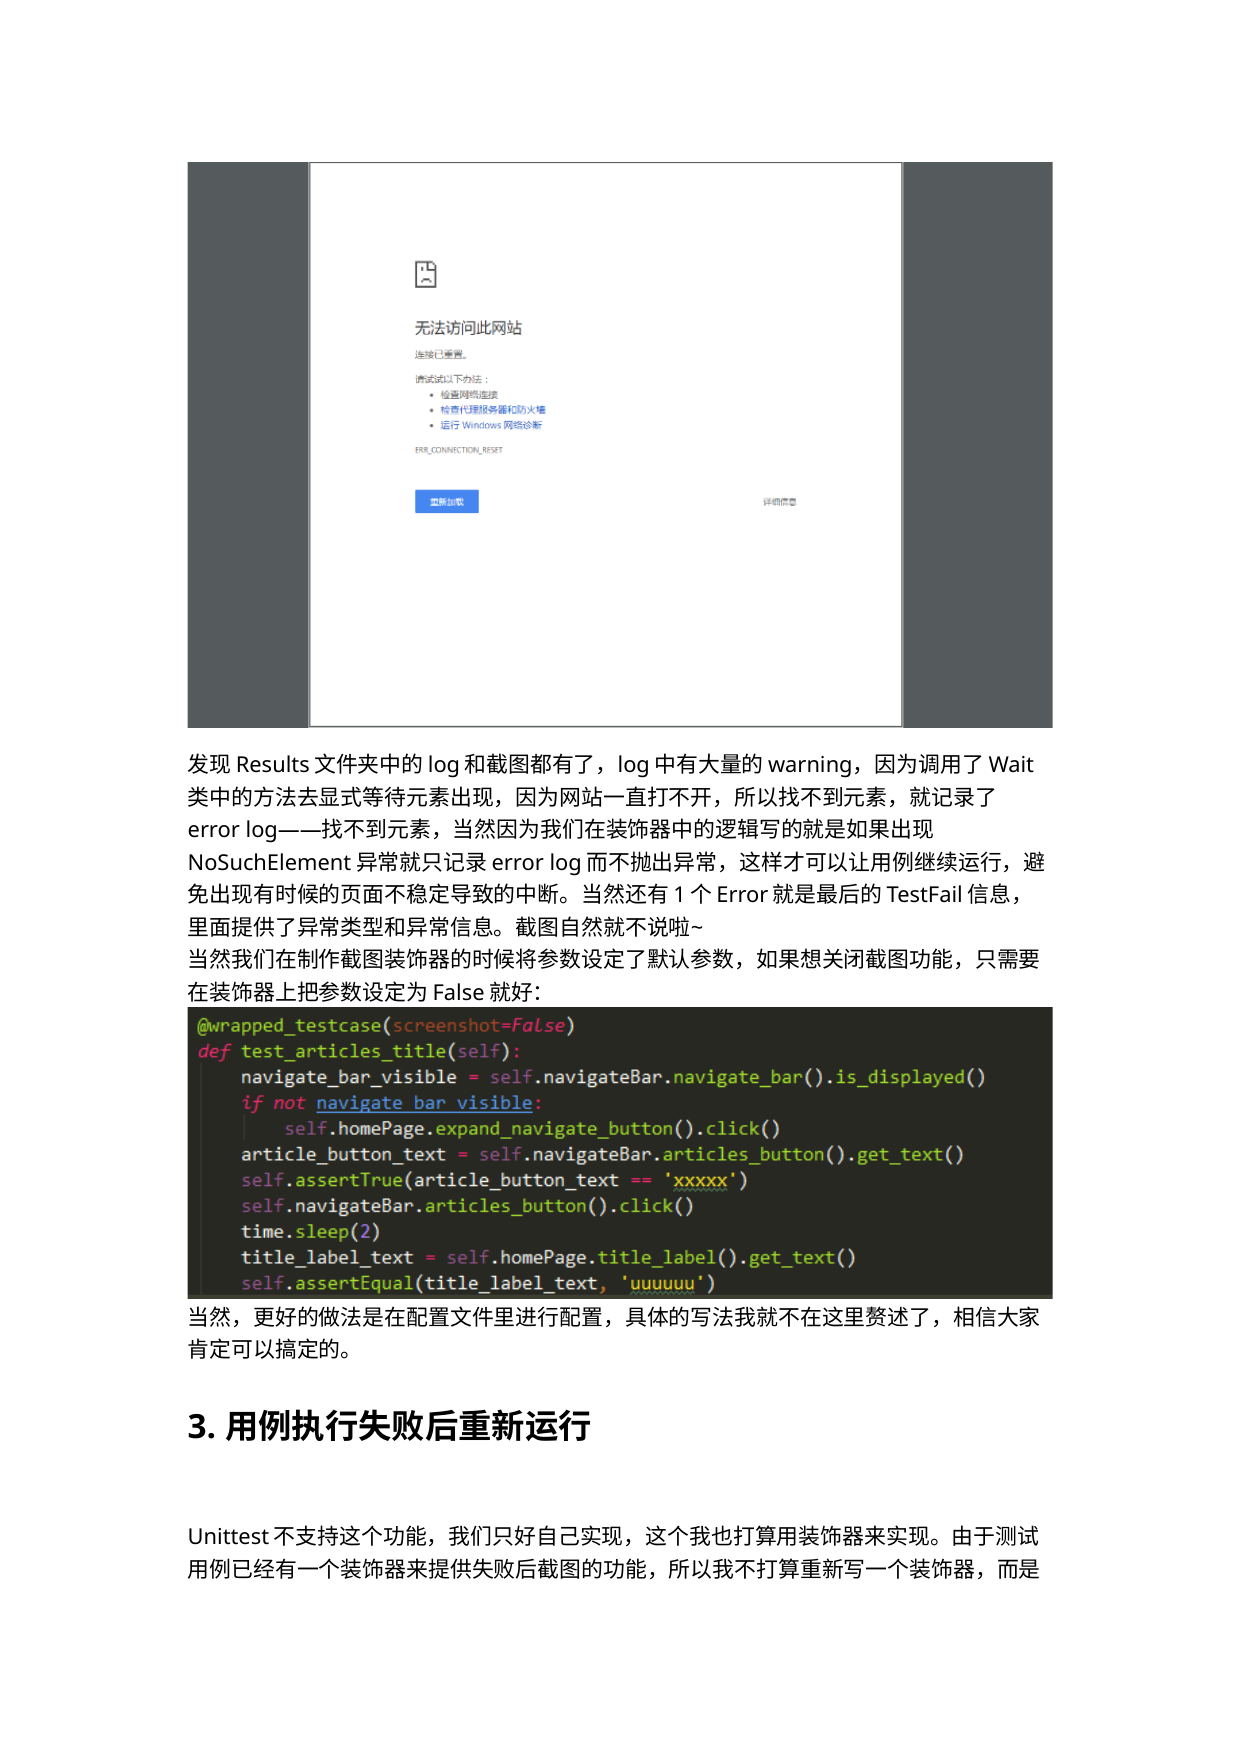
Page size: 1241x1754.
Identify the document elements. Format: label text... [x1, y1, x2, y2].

subtitle 用例执行失败后重新运行 [187, 1392, 1053, 1457]
text 当然我们在制作截图装饰器的时候将参数设定了默认参数，如果想关闭截图功能，只需要在装饰器上把参数设定为False就好： [187, 942, 1053, 1007]
picture [187, 1007, 1053, 1299]
picture [187, 162, 1053, 728]
text 发现Results文件夹中的log和截图都有了，log中有大量的warning，因为调用了Wait类中的方法去显式等待元素出现，因为网站一直打不开，所以找不到元素，就记录了error log——找不到元素，当然因为我们在装饰器中的逻辑写的就是如果出现NoSuchElement异常就只记录error log而不抛出异常，这样才可以让用例继续运行，避免出现有时候的页面不稳定导致的中断。当然还有1个Error就是最后的TestFail信息，里面提供了异常类型和异常信息。截图自然就不说啦~ [187, 747, 1053, 942]
text 当然，更好的做法是在配置文件里进行配置，具体的写法我就不在这里赘述了，相信大家肯定可以搞定的。 [187, 1299, 1053, 1364]
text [187, 1519, 1053, 1584]
